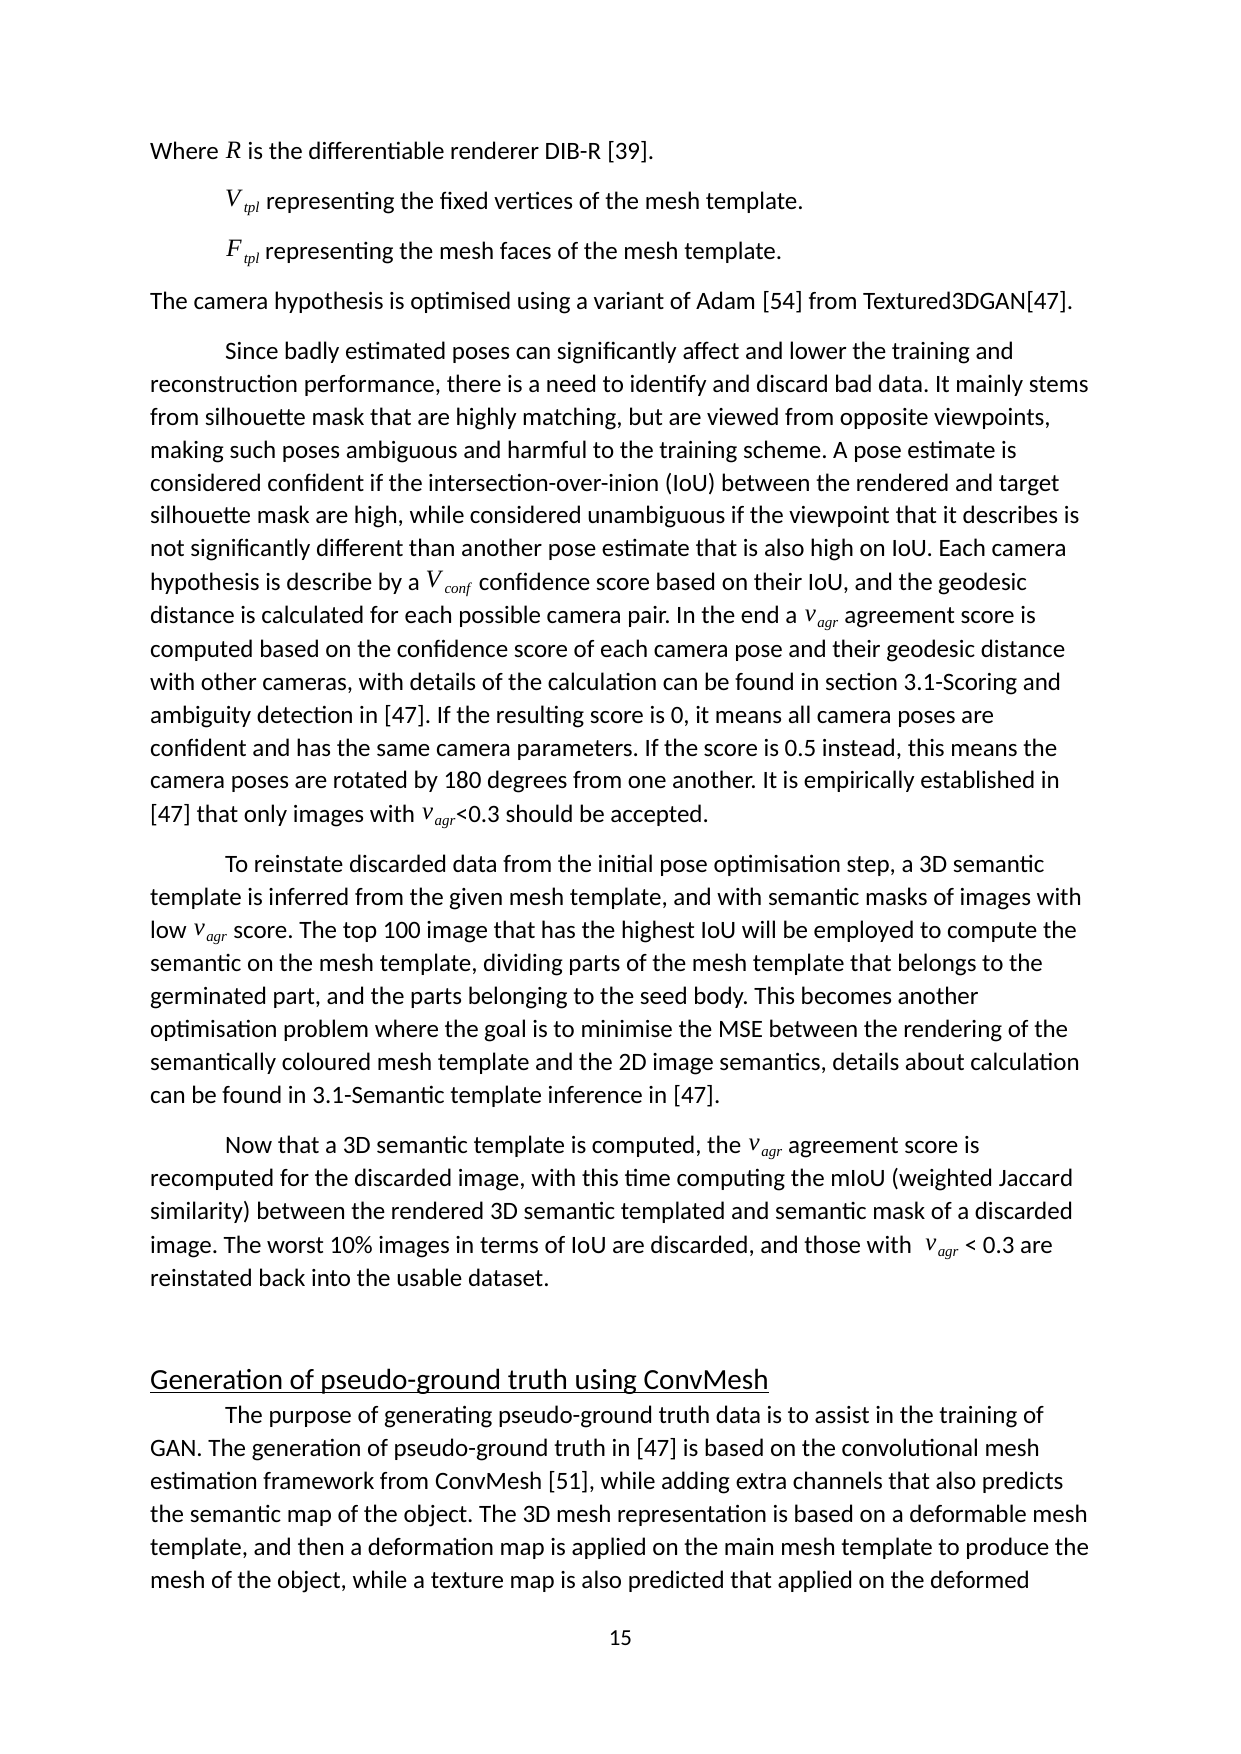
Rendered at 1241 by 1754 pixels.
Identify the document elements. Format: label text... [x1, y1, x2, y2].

text Now that a 3D semantic template is computed, the agreement score is recomputed for the discarded image, with this time computing the mIoU (weighted Jaccard similarity) between the rendered 3D semantic templated and semantic mask of a discarded image. The worst 10% images in terms of IoU are discarded, and those with < 0.3 are reinstated back into the usable dataset. [150, 1129, 1090, 1293]
text representing the fixed vertices of the mesh template. [150, 184, 1090, 216]
text Since badly estimated poses can significantly affect and lower the training and reconstruction performance, there is a need to identify and discard bad data. It mainly stems from silhouette mask that are highly matching, but are viewed from opposite viewpoints, making such poses ambiguous and harmful to the training scheme. A pose estimate is considered confident if the intersection-over-inion (IoU) between the rendered and target silhouette mask are high, while considered unambiguous if the viewpoint that it describes is not significantly different than another pose estimate that is also high on IoU. Each camera hypothesis is describe by a confidence score based on their IoU, and the geodesic distance is calculated for each possible camera pair. In the end a agreement score is computed based on the confidence score of each camera pose and their geodesic distance with other cameras, with details of the calculation can be found in section 3.1-Scoring and ambiguity detection in . If the resulting score is 0, it means all camera poses are confident and has the same camera parameters. If the score is 0.5 instead, this means the camera poses are rotated by 180 degrees from one another. It is empirically established in that only images with <0.3 should be accepted. [150, 335, 1090, 829]
text To reinstate discarded data from the initial pose optimisation step, a 3D semantic template is inferred from the given mesh template, and with semantic masks of images with low score. The top 100 image that has the highest IoU will be employed to compute the semantic on the mesh template, dividing parts of the mesh template that belongs to the germinated part, and the parts belonging to the seed body. This becomes another optimisation problem where the goal is to minimise the MSE between the rendering of the semantically coloured mesh template and the 2D image semantics, details about calculation can be found in 3.1-Semantic template inference in . [150, 848, 1090, 1110]
subtitle Generation of pseudo-ground truth using ConvMesh [150, 1361, 1090, 1397]
text Where is the differentiable renderer DIB-R . [150, 135, 1090, 166]
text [150, 1400, 1090, 1595]
text The camera hypothesis is optimised using a variant of Adam from Textured3DGAN. [150, 285, 1090, 316]
text representing the mesh faces of the mesh template. [150, 235, 1090, 266]
